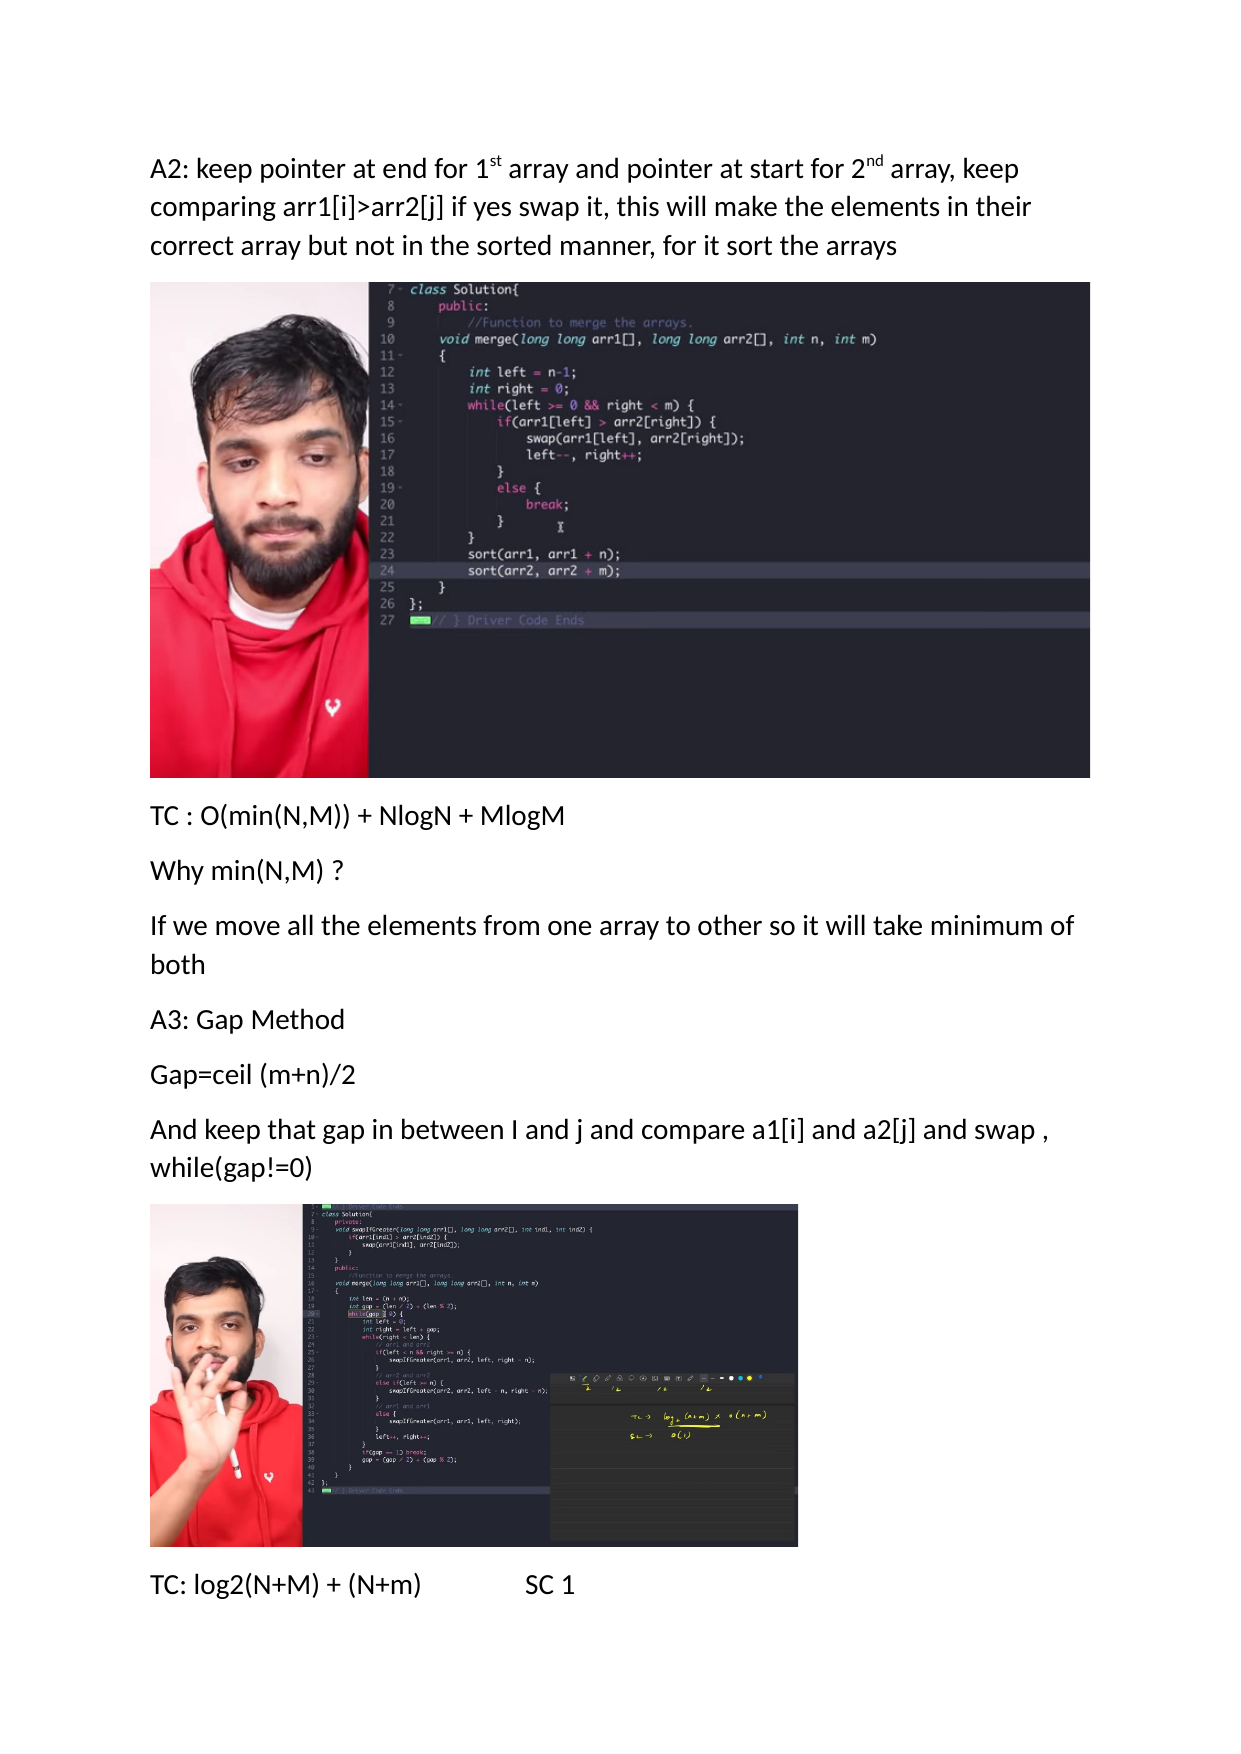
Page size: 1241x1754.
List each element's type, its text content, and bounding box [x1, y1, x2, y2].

text Why min(N,M) ? [150, 852, 1090, 888]
text TC: log2(N+M) + (N+m) SC 1 [150, 1566, 1090, 1602]
text TC : O(min(N,M)) + NlogN + MlogM [150, 797, 1090, 833]
picture [150, 282, 1091, 778]
text A3: Gap Method [150, 1001, 1090, 1036]
text And keep that gap in between I and j and compare a1[i] and a2[j] and swap , while(gap!=0) [150, 1111, 1090, 1185]
text If we move all the elements from one array to other so it will take minimum of both [150, 907, 1090, 981]
text Gap=ceil (m+n)/2 [150, 1056, 1090, 1092]
picture [150, 1204, 799, 1547]
text A2: keep pointer at end for 1st array and pointer at start for 2nd array, keep comparing arr1[i]>arr2[j] if yes swap it, this will make the elements in their correct array but not in the sorted manner, for it sort the arrays [150, 150, 1090, 262]
